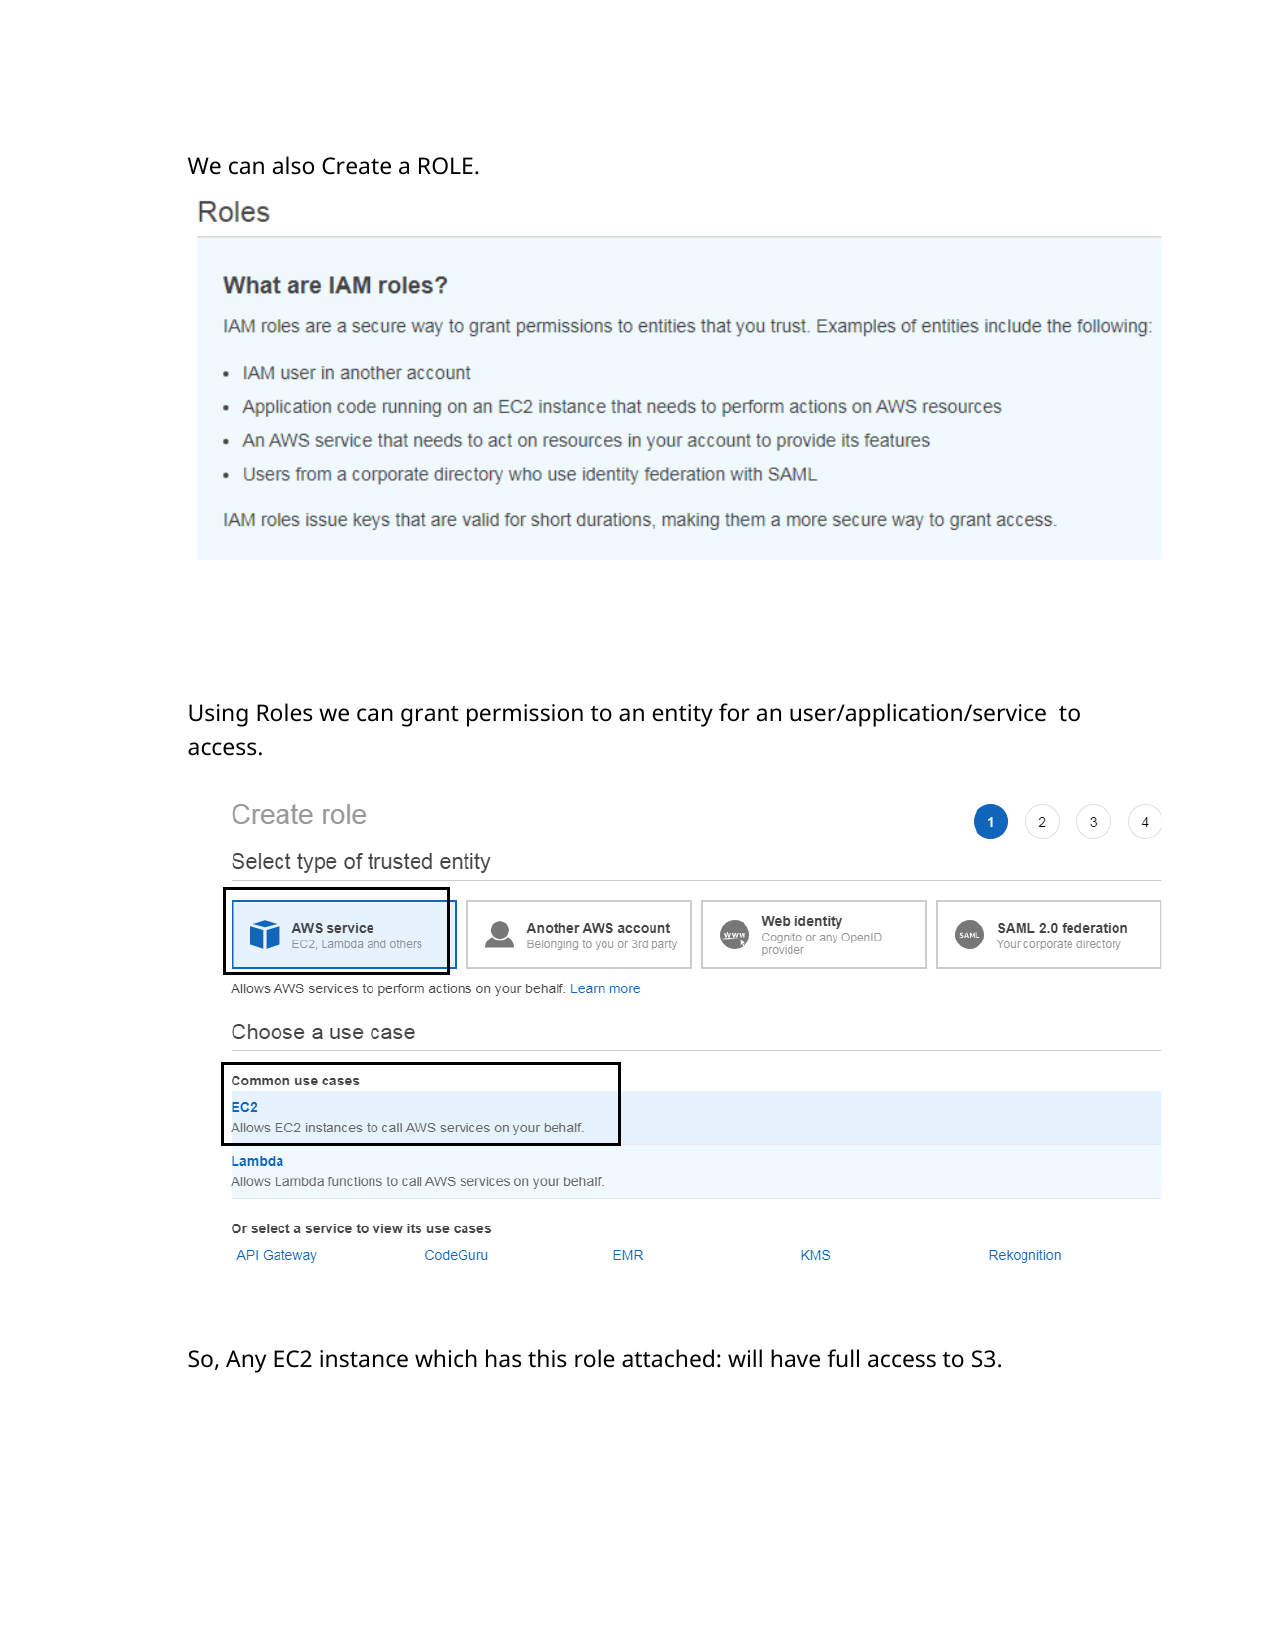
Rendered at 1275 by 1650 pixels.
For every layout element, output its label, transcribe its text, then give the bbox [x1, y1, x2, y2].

picture [187, 798, 1162, 1274]
list We can also Create a ROLE. Using Roles we can grant permission to an entity for an user/application/service to access. [187, 560, 1125, 798]
picture [187, 183, 1162, 560]
list So, Any EC2 instance which has this role attached: will have full access to S3. [187, 1310, 1125, 1442]
list We can also Create a ROLE. Using Roles we can grant permission to an entity for an user/application/service to access. [187, 150, 1125, 183]
